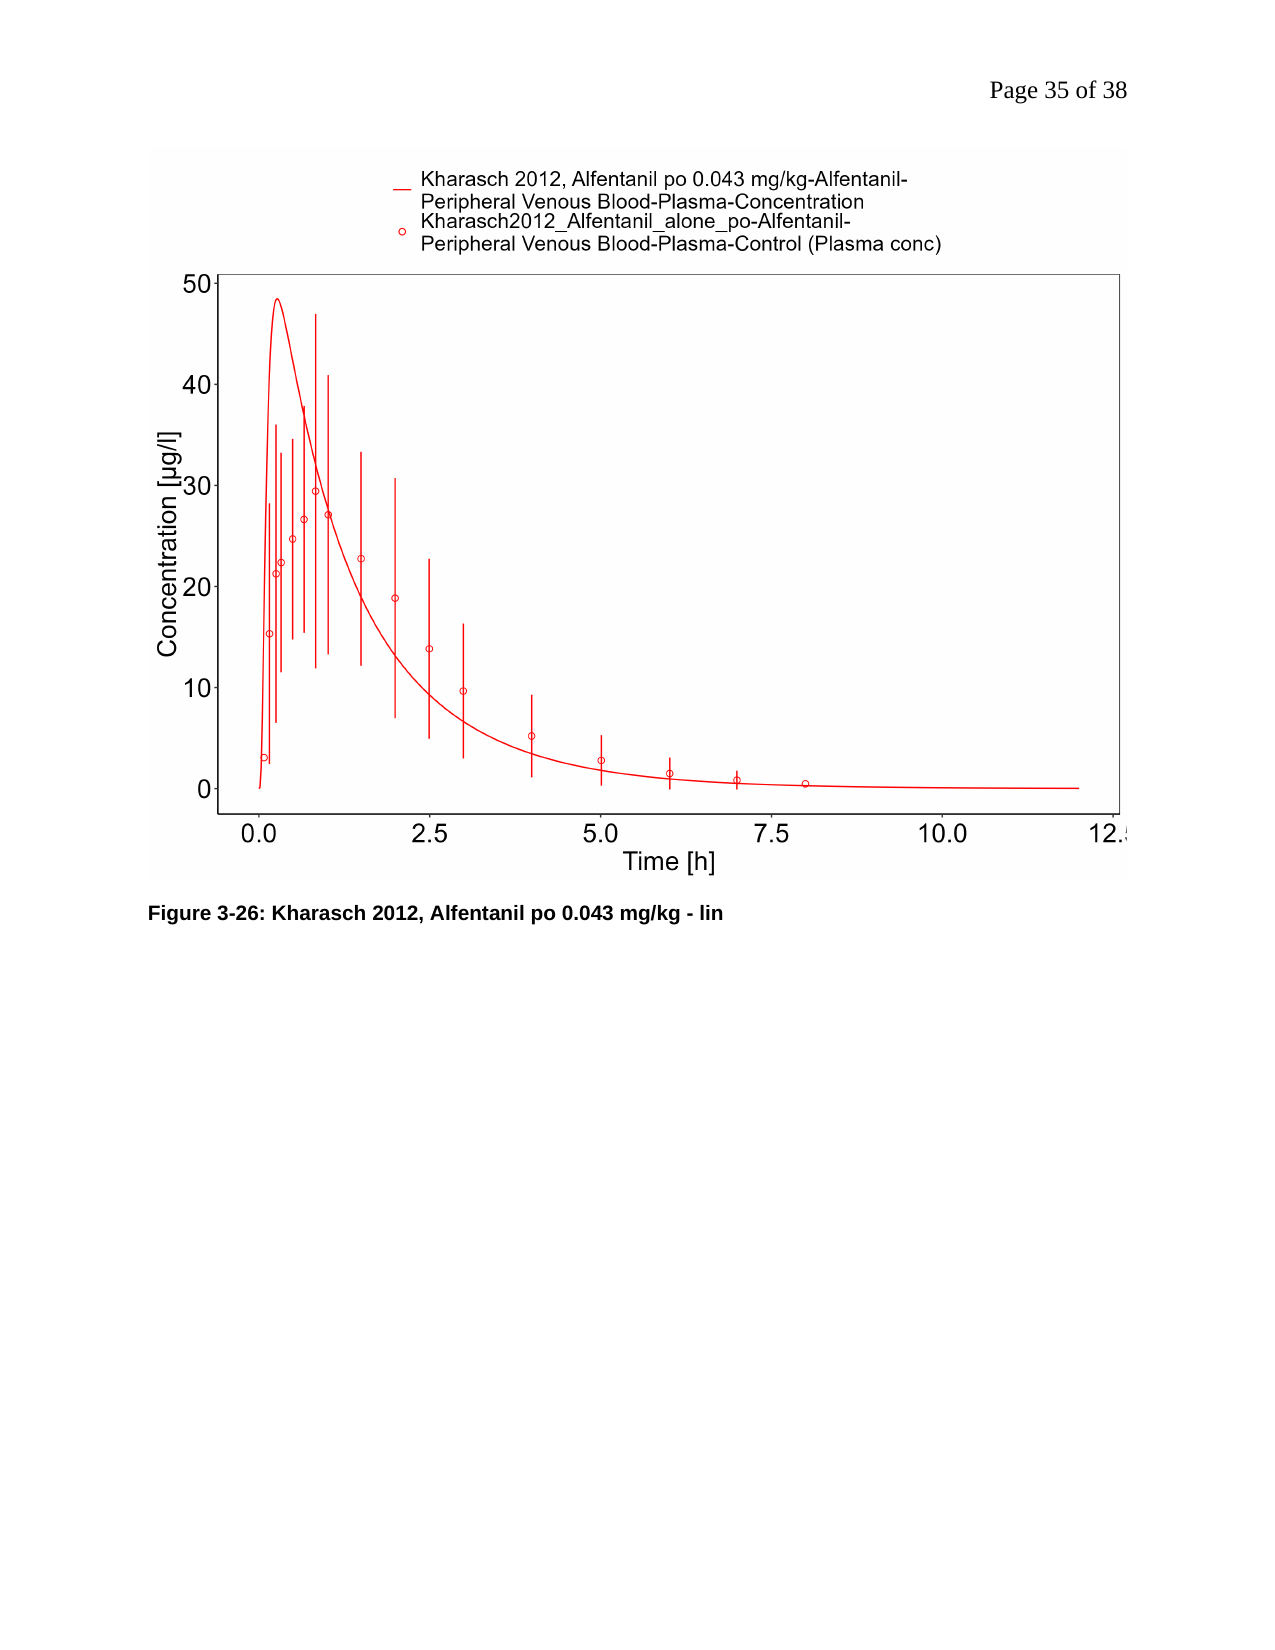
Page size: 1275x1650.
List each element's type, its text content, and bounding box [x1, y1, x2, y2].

text Figure 3-26: Kharasch 2012, Alfentanil po 0.043 mg/kg - lin [148, 901, 1127, 925]
picture [147, 147, 1127, 880]
